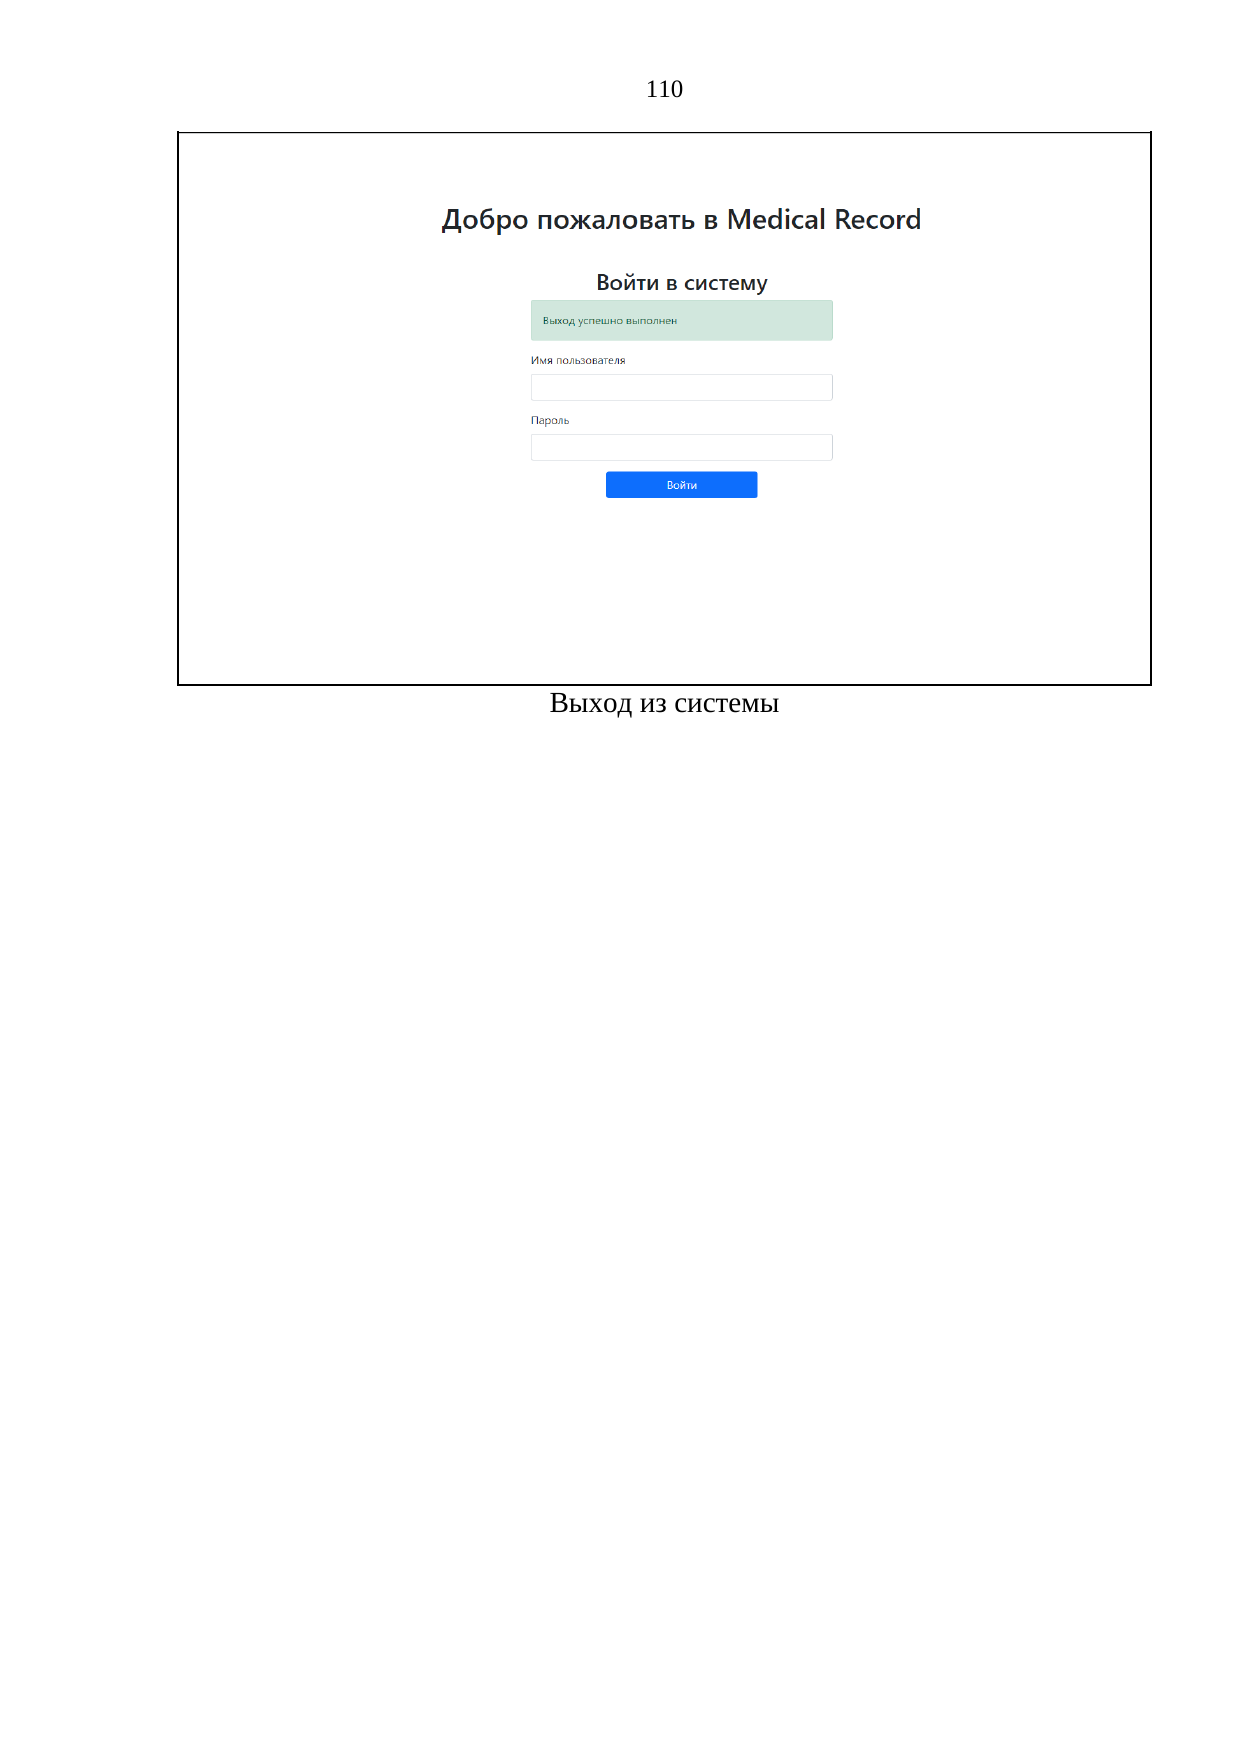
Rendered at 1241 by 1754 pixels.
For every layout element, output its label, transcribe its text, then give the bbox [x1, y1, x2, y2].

text Выход из системы [177, 686, 1152, 719]
picture [179, 133, 1150, 684]
